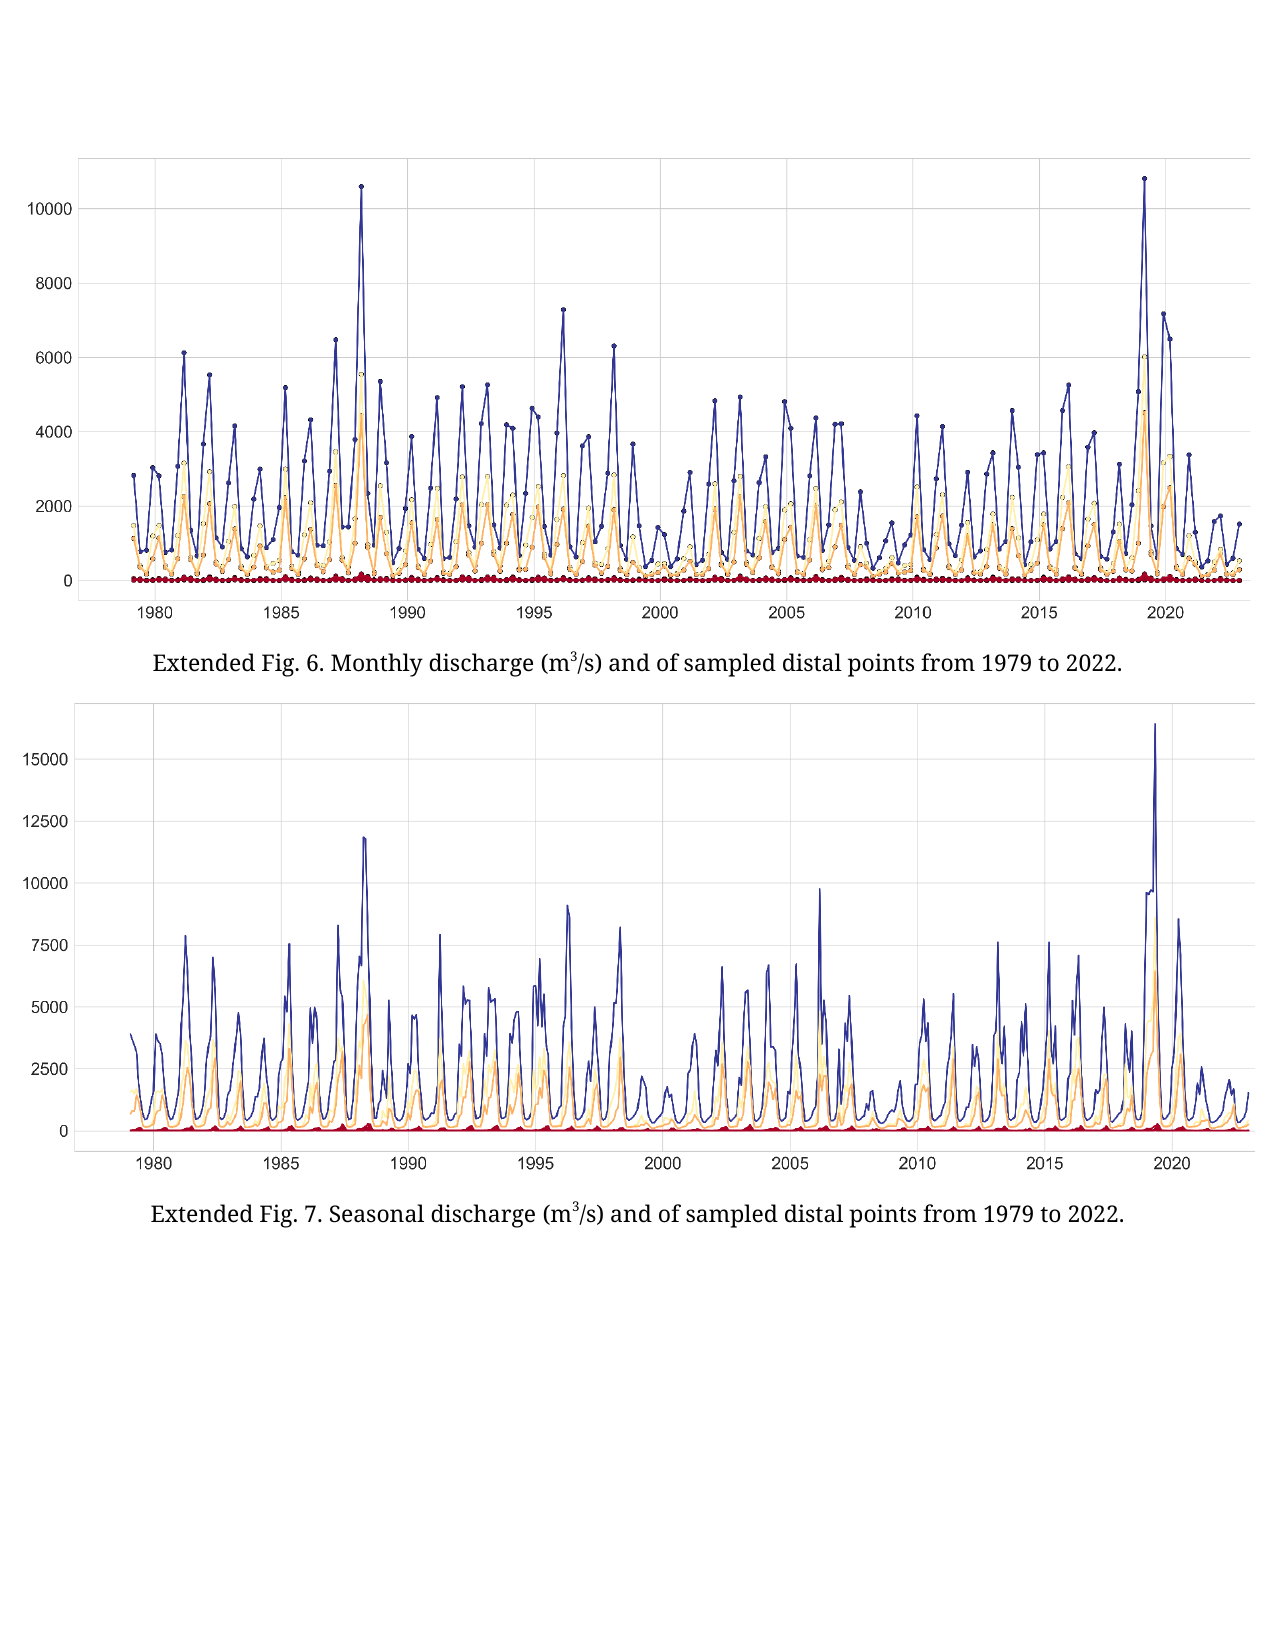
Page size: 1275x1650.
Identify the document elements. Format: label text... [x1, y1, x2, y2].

table_cell Extended Fig. 6. Monthly discharge (m3/s) and of sampled distal points from 1979 to 2022. [9, 648, 1266, 695]
table_cell [9, 695, 1266, 1198]
picture [20, 695, 1255, 1182]
picture [24, 150, 1251, 631]
table_cell [9, 150, 1266, 647]
table_cell Extended Fig. 7. Seasonal discharge (m3/s) and of sampled distal points from 1979 to 2022. [9, 1198, 1266, 1294]
